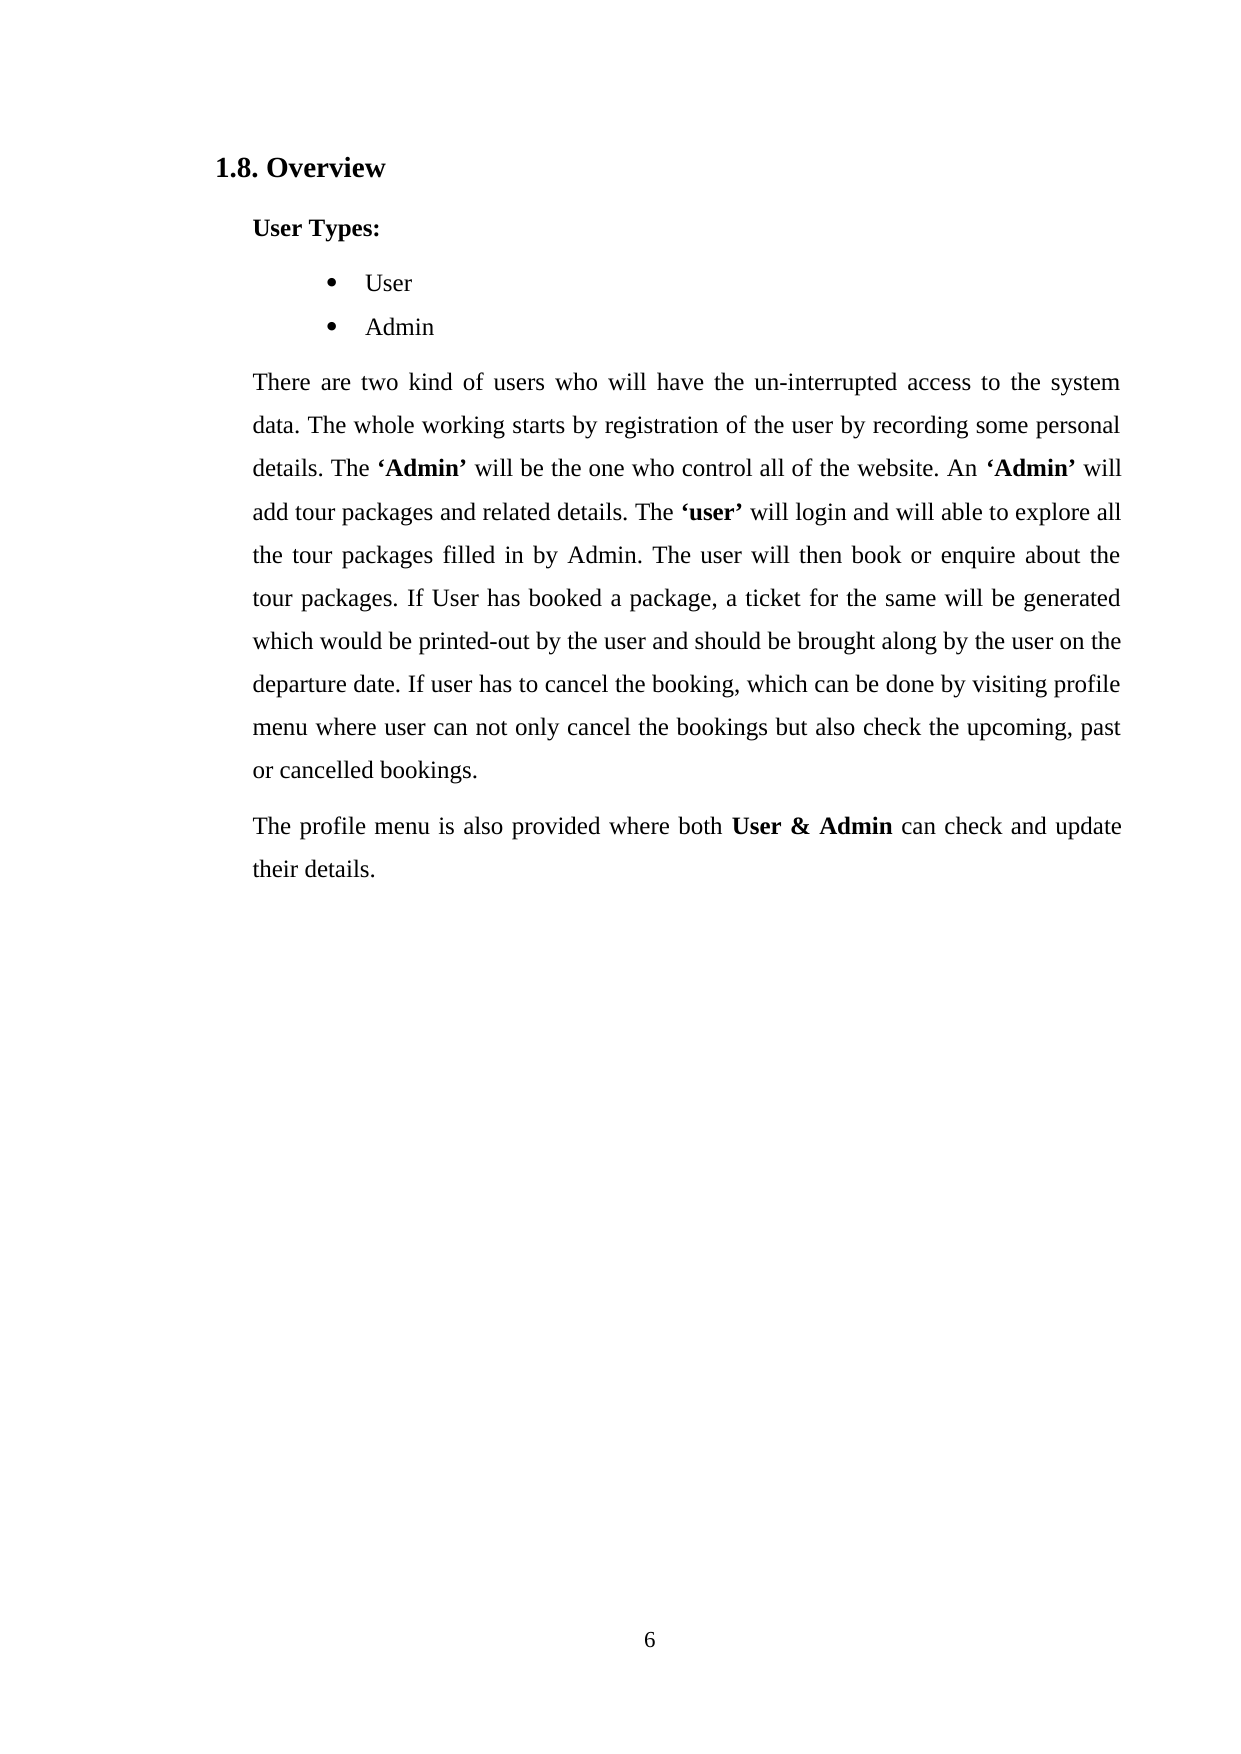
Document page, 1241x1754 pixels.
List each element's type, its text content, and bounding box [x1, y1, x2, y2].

text There are two kind of users who will have the un-interrupted access to the system data. The whole working starts by registration of the user by recording some personal details. The ‘Admin’ will be the one who control all of the website. An ‘Admin’ will add tour packages and related details. The ‘user’ will login and will able to explore all the tour packages filled in by Admin. The user will then book or enquire about the tour packages. If User has booked a package, a ticket for the same will be generated which would be printed-out by the user and should be brought along by the user on the departure date. If user has to cancel the booking, which can be done by visiting profile menu where user can not only cancel the bookings but also check the upcoming, past or cancelled bookings. [252, 367, 1122, 784]
list Admin [327, 312, 1122, 340]
list User [327, 268, 1122, 297]
text User Types: [215, 213, 1122, 242]
list Overview [215, 150, 1122, 183]
text The profile menu is also provided where both User & Admin can check and update their details. [252, 811, 1122, 883]
